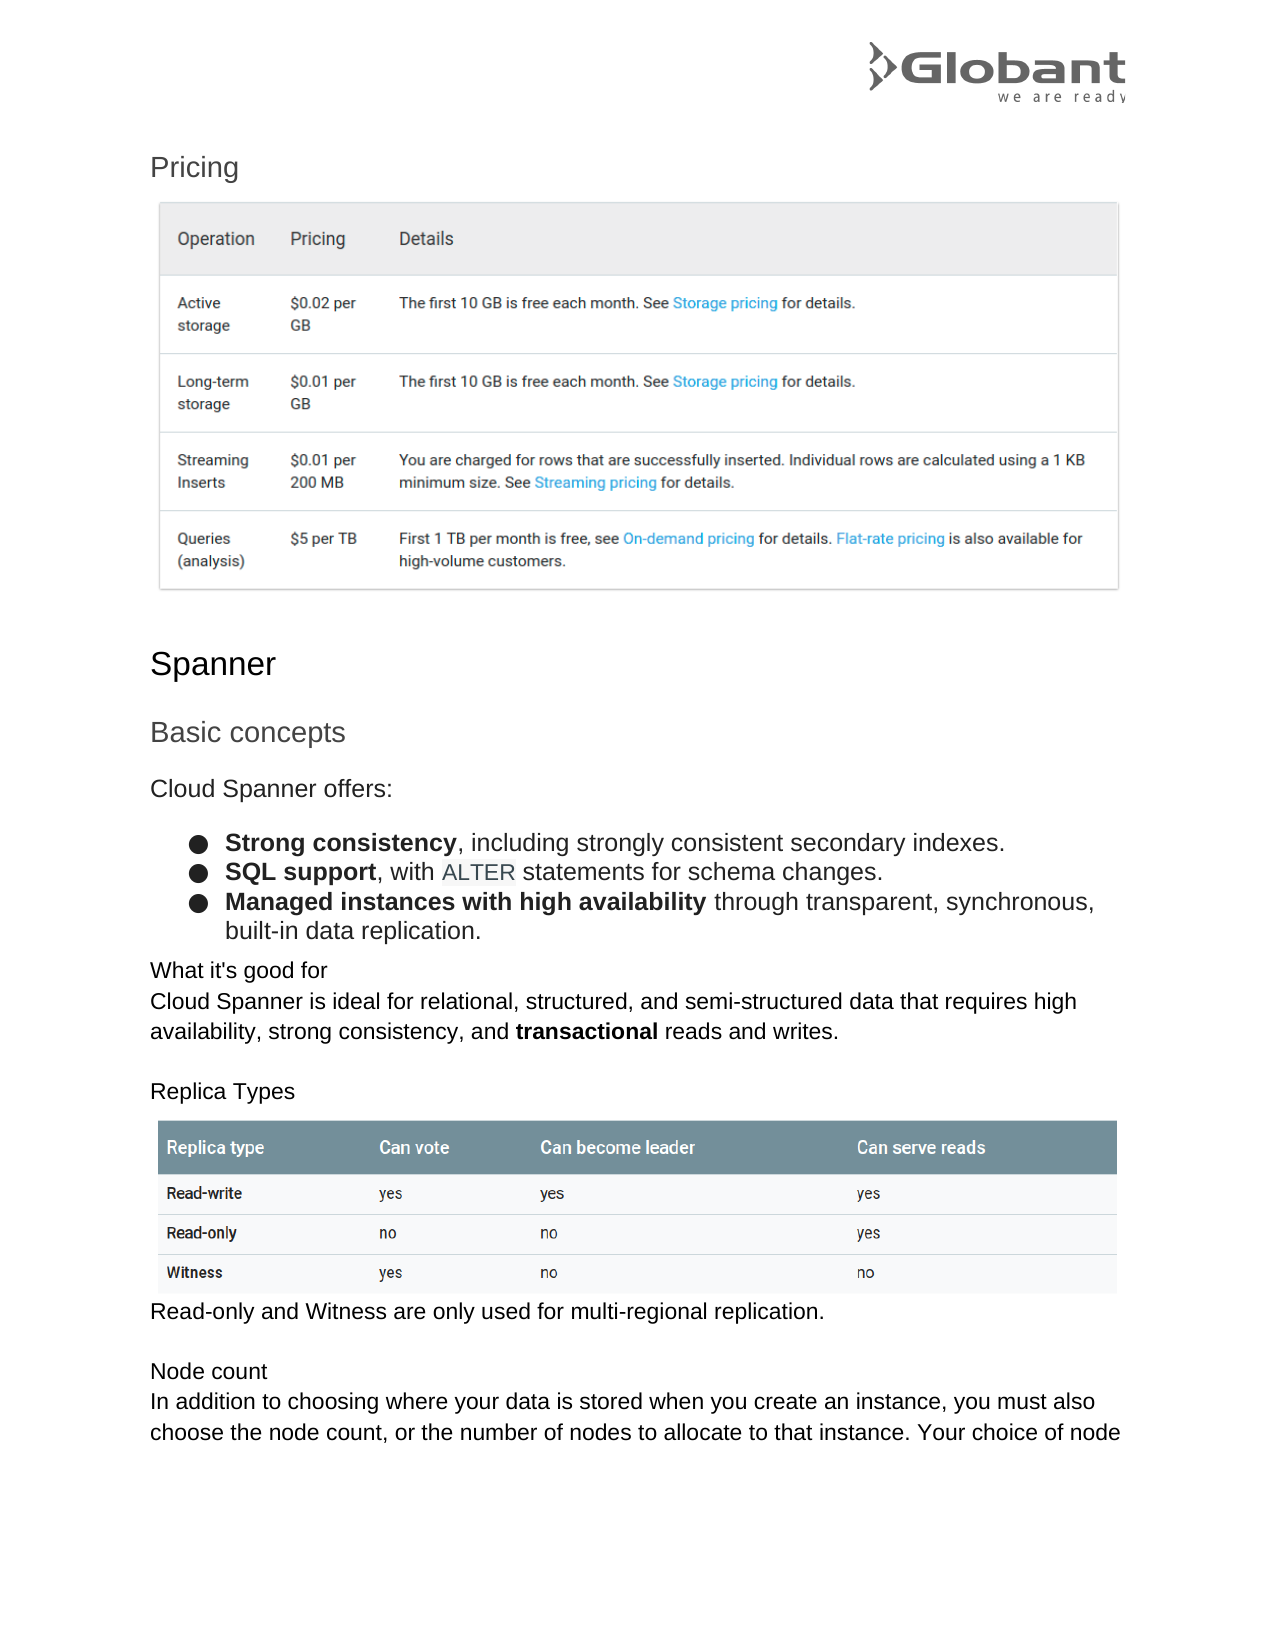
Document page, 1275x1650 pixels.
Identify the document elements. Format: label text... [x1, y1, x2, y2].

subtitle Pricing [150, 150, 1125, 183]
list SQL support, with ALTER statements for schema changes. [187, 857, 1125, 887]
subtitle Spanner [150, 644, 1125, 682]
text Cloud Spanner is ideal for relational, structured, and semi-structured data that requires high availability, strong consistency, and transactional reads and writes. [150, 988, 1125, 1044]
text Node count [150, 1358, 1125, 1384]
text Cloud Spanner offers: [150, 774, 1125, 803]
text What it's good for [150, 957, 1125, 984]
list Strong consistency, including strongly consistent secondary indexes. [187, 828, 1125, 857]
text Replica Types [150, 1078, 1125, 1104]
list Managed instances with high availability through transparent, synchronous, built-in data replication. [187, 887, 1125, 945]
picture [869, 41, 1125, 103]
subtitle Basic concepts [150, 715, 1125, 749]
picture [150, 191, 1125, 603]
picture [150, 1108, 1125, 1294]
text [150, 1388, 1125, 1445]
text Read-only and Witness are only used for multi-regional replication. [150, 1298, 1125, 1324]
